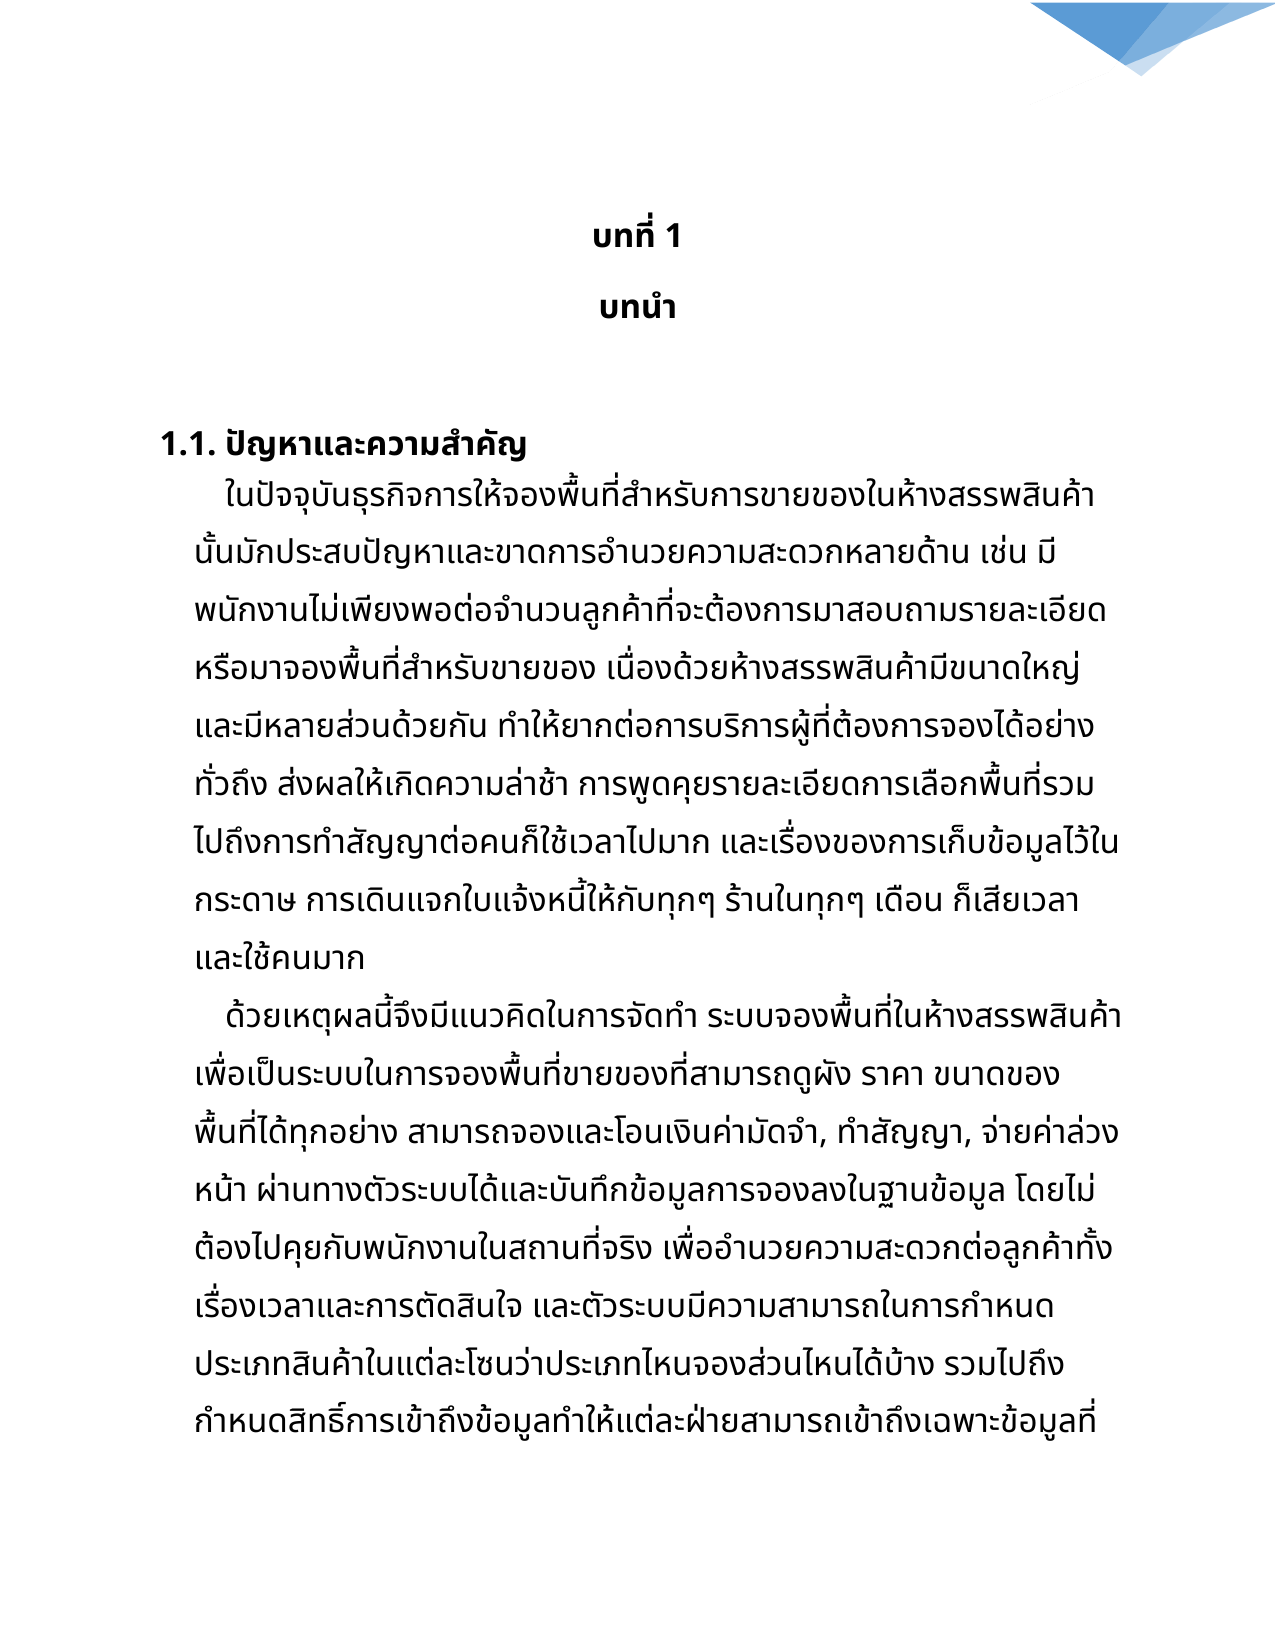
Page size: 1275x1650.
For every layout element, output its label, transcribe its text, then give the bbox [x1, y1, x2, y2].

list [194, 992, 1125, 1448]
list ในปัจจุบันธุรกิจการให้จองพื้นที่สำหรับการขายของในห้างสรรพสินค้านั้นมักประสบปัญหาและขาดการอำนวยความสะดวกหลายด้าน เช่น มีพนักงานไม่เพียงพอต่อจำนวนลูกค้าที่จะต้องการมาสอบถามรายละเอียดหรือมาจองพื้นที่สำหรับขายของ เนื่องด้วยห้างสรรพสินค้ามีขนาดใหญ่ และมีหลายส่วนด้วยกัน ทำให้ยากต่อการบริการผู้ที่ต้องการจองได้อย่างทั่วถึง ส่งผลให้เกิดความล่าช้า การพูดคุยรายละเอียดการเลือกพื้นที่รวมไปถึงการทำสัญญาต่อคนก็ใช้เวลาไปมาก และเรื่องของการเก็บข้อมูลไว้ในกระดาษ การเดินแจกใบแจ้งหนี้ให้กับทุกๆ ร้านในทุกๆ เดือน ก็เสียเวลาและใช้คนมาก [194, 471, 1125, 984]
text บทนำ [150, 283, 1125, 334]
picture [1028, 2, 1275, 171]
list ปัญหาและความสำคัญ [159, 420, 1125, 471]
text บทที่ 1 [150, 212, 1125, 263]
